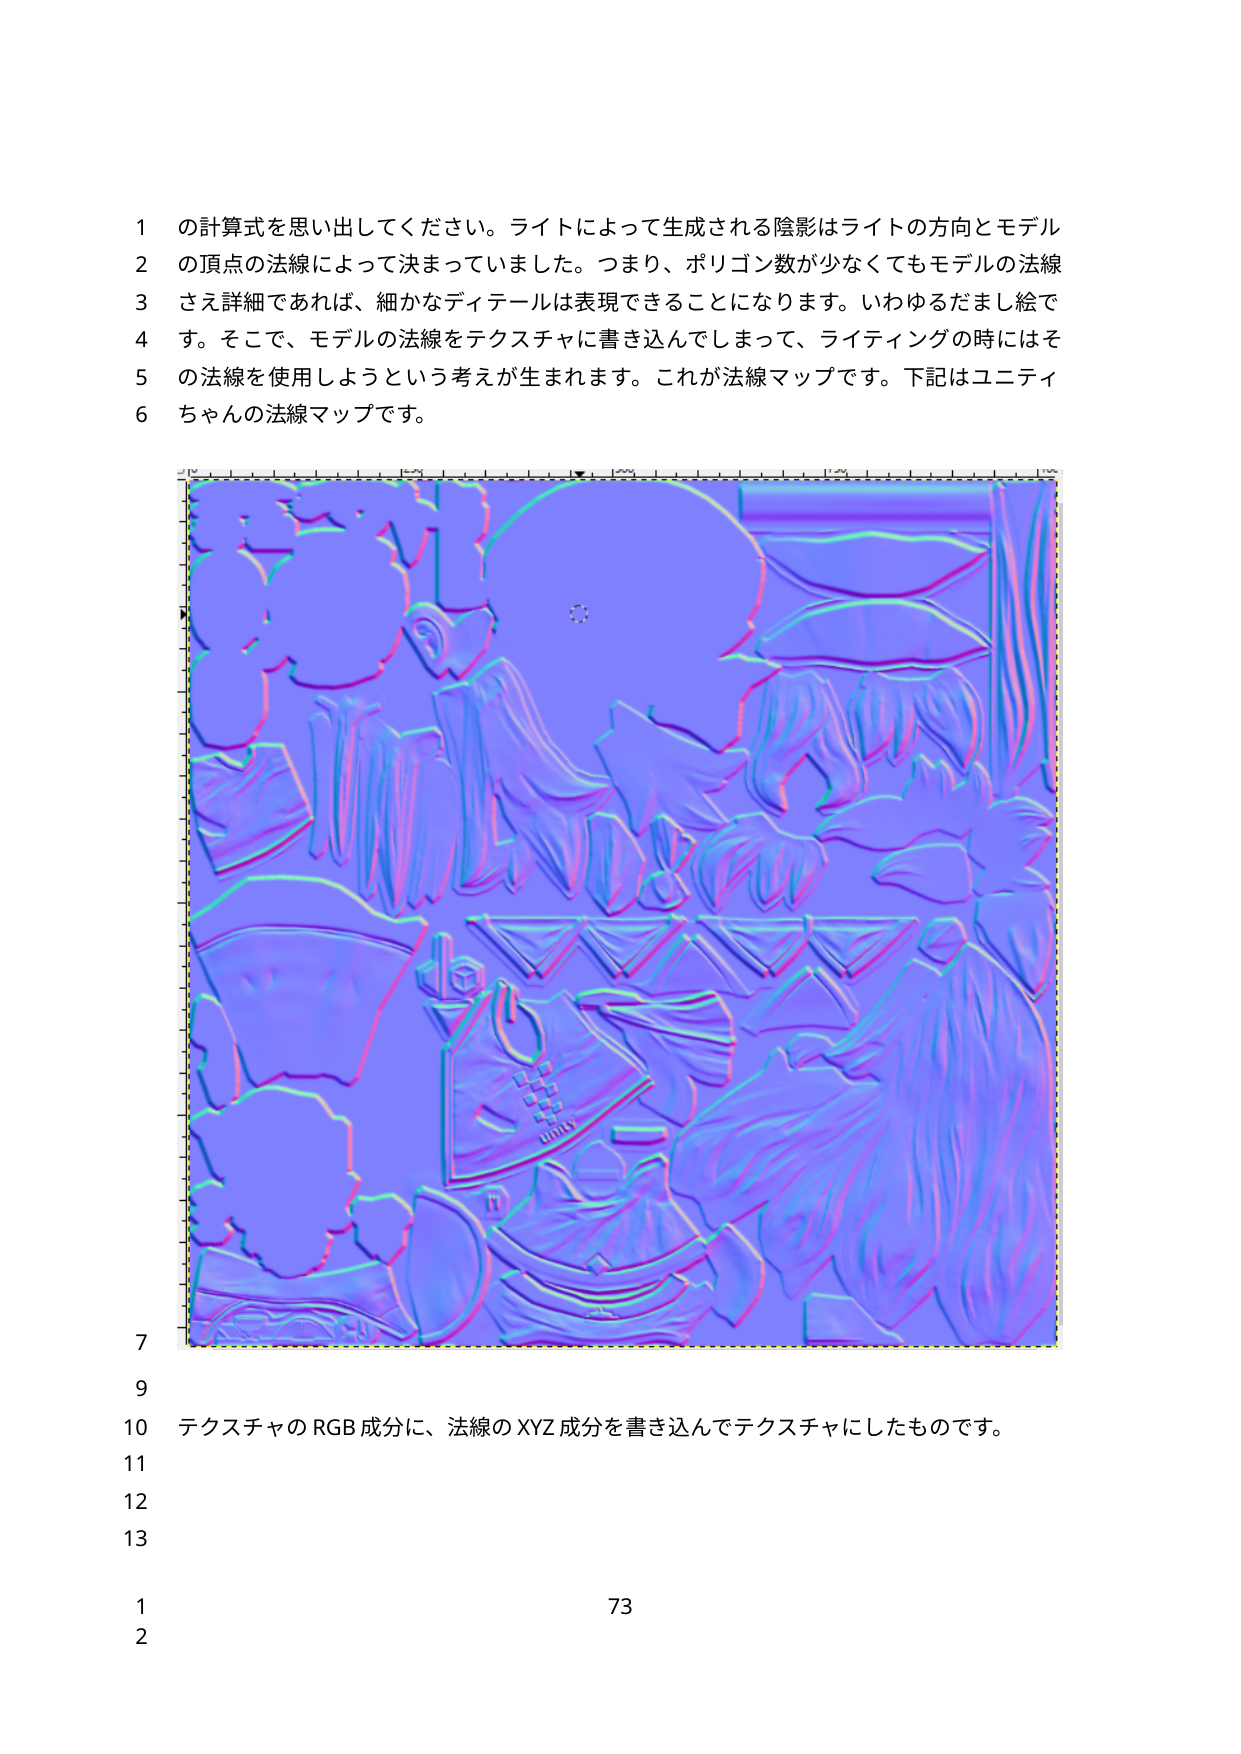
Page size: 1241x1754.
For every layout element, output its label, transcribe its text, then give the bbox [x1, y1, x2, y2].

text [177, 207, 1063, 432]
picture [177, 469, 1063, 1350]
text テクスチャのRGB成分に、法線のXYZ成分を書き込んでテクスチャにしたものです。 [177, 1407, 1063, 1444]
